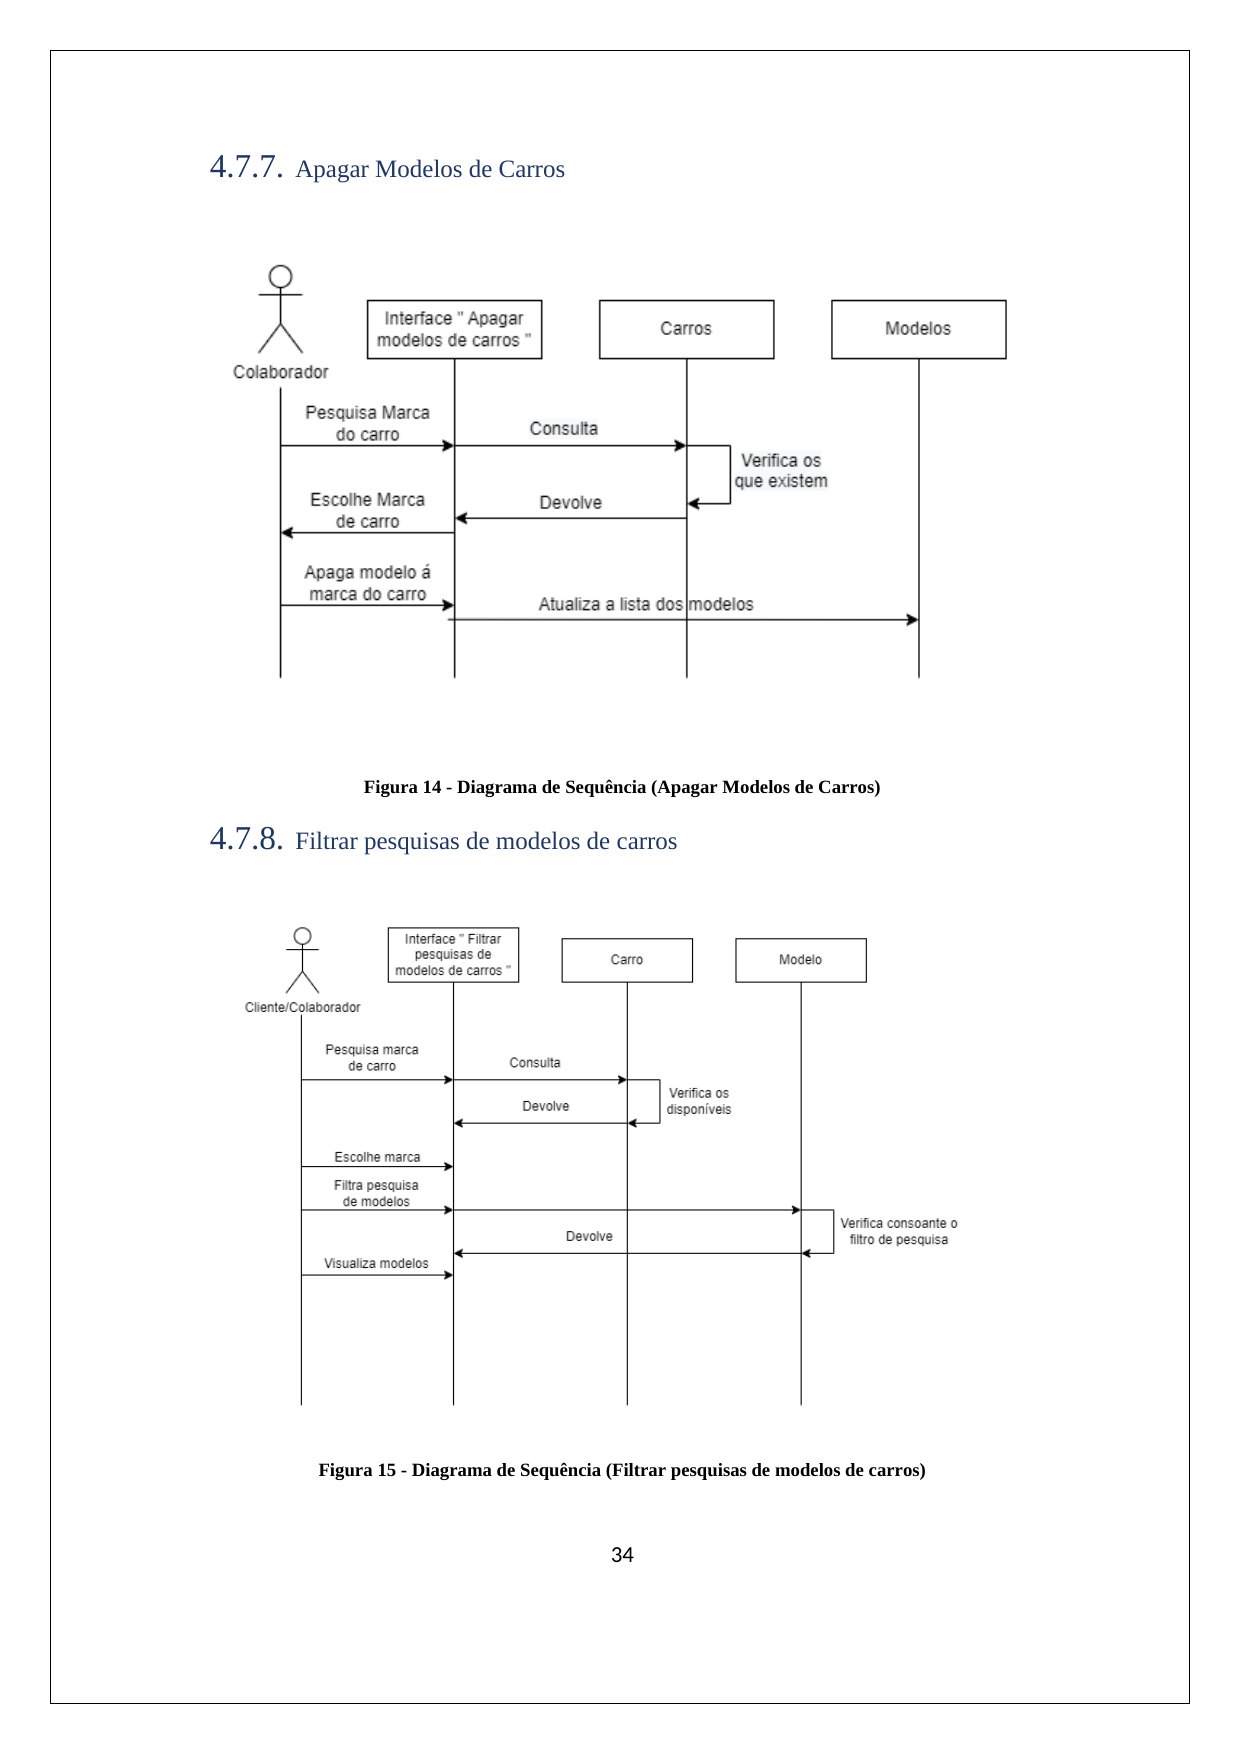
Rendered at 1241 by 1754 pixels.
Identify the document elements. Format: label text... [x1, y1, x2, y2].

subtitle Apagar Modelos de Carros [209, 147, 1138, 185]
picture [164, 213, 1081, 776]
picture [214, 884, 1030, 1459]
text Figura 15 - Diagrama de Sequência (Filtrar pesquisas de modelos de carros) [106, 1459, 1138, 1481]
text Figura 14 - Diagrama de Sequência (Apagar Modelos de Carros) [106, 776, 1138, 797]
subtitle Filtrar pesquisas de modelos de carros [209, 818, 1138, 856]
